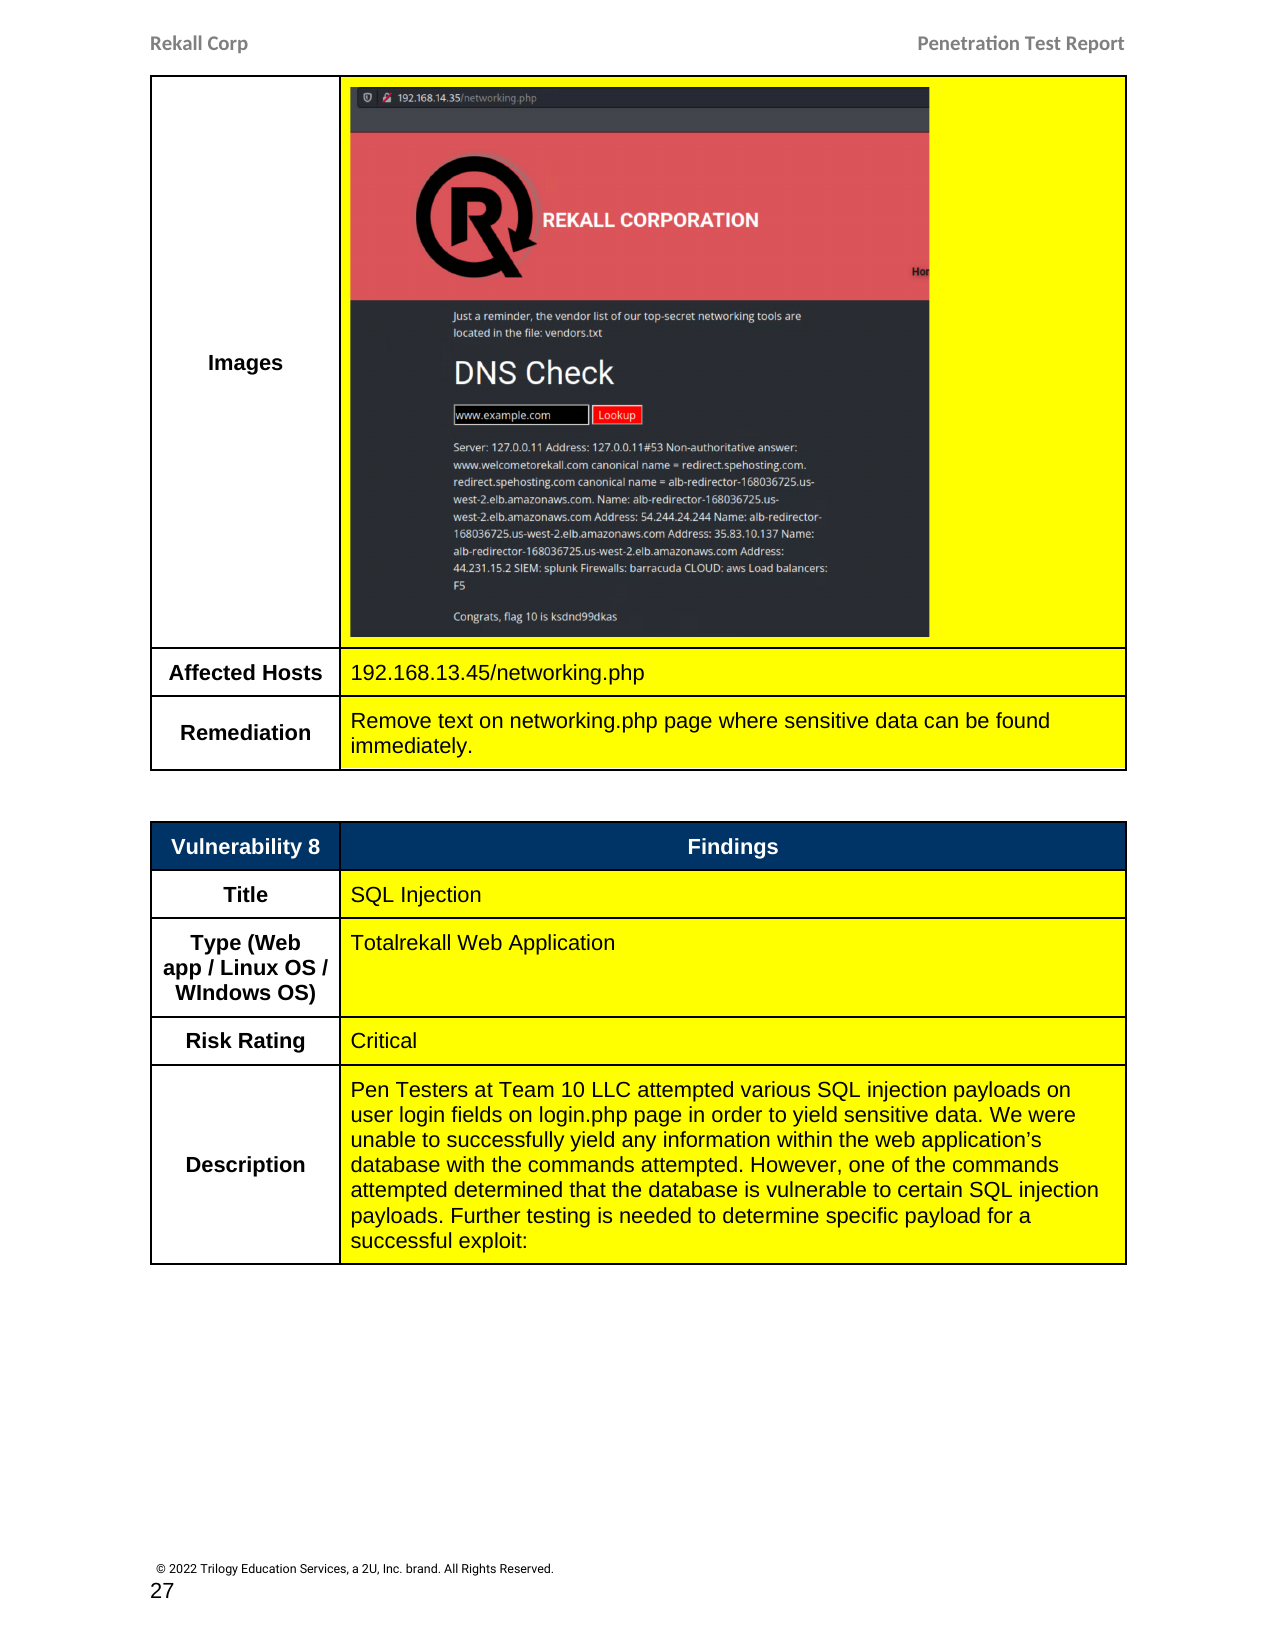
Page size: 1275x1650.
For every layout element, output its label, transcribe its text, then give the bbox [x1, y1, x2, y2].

table_cell Description [152, 1066, 339, 1263]
table_header Vulnerability 8 [152, 823, 339, 869]
table_cell Critical [341, 1018, 1125, 1064]
table_cell SQL Injection [341, 871, 1125, 917]
table_cell Remove text on networking.php page where sensitive data can be found immediately. [341, 697, 1125, 768]
table_cell Affected Hosts [152, 649, 339, 695]
table_header Findings [341, 823, 1125, 869]
picture [350, 87, 930, 637]
table_cell [341, 77, 1125, 647]
table_cell Pen Testers at Team 10 LLC attempted various SQL injection payloads on user login fields on login.php page in order to yield sensitive data. We were unable to successfully yield any information within the web application’s database with the commands attempted. However, one of the commands attempted determined that the database is vulnerable to certain SQL injection payloads. Further testing is needed to determine specific payload for a successful exploit: [341, 1066, 1125, 1263]
table_cell Type (Web app / Linux OS / WIndows OS) [152, 919, 339, 1016]
table_cell Images [152, 77, 339, 647]
table_cell 192.168.13.45/networking.php [341, 649, 1125, 695]
table_cell Totalrekall Web Application [341, 919, 1125, 1016]
table_cell Title [152, 871, 339, 917]
table_cell Risk Rating [152, 1018, 339, 1064]
table_cell Remediation [152, 697, 339, 768]
